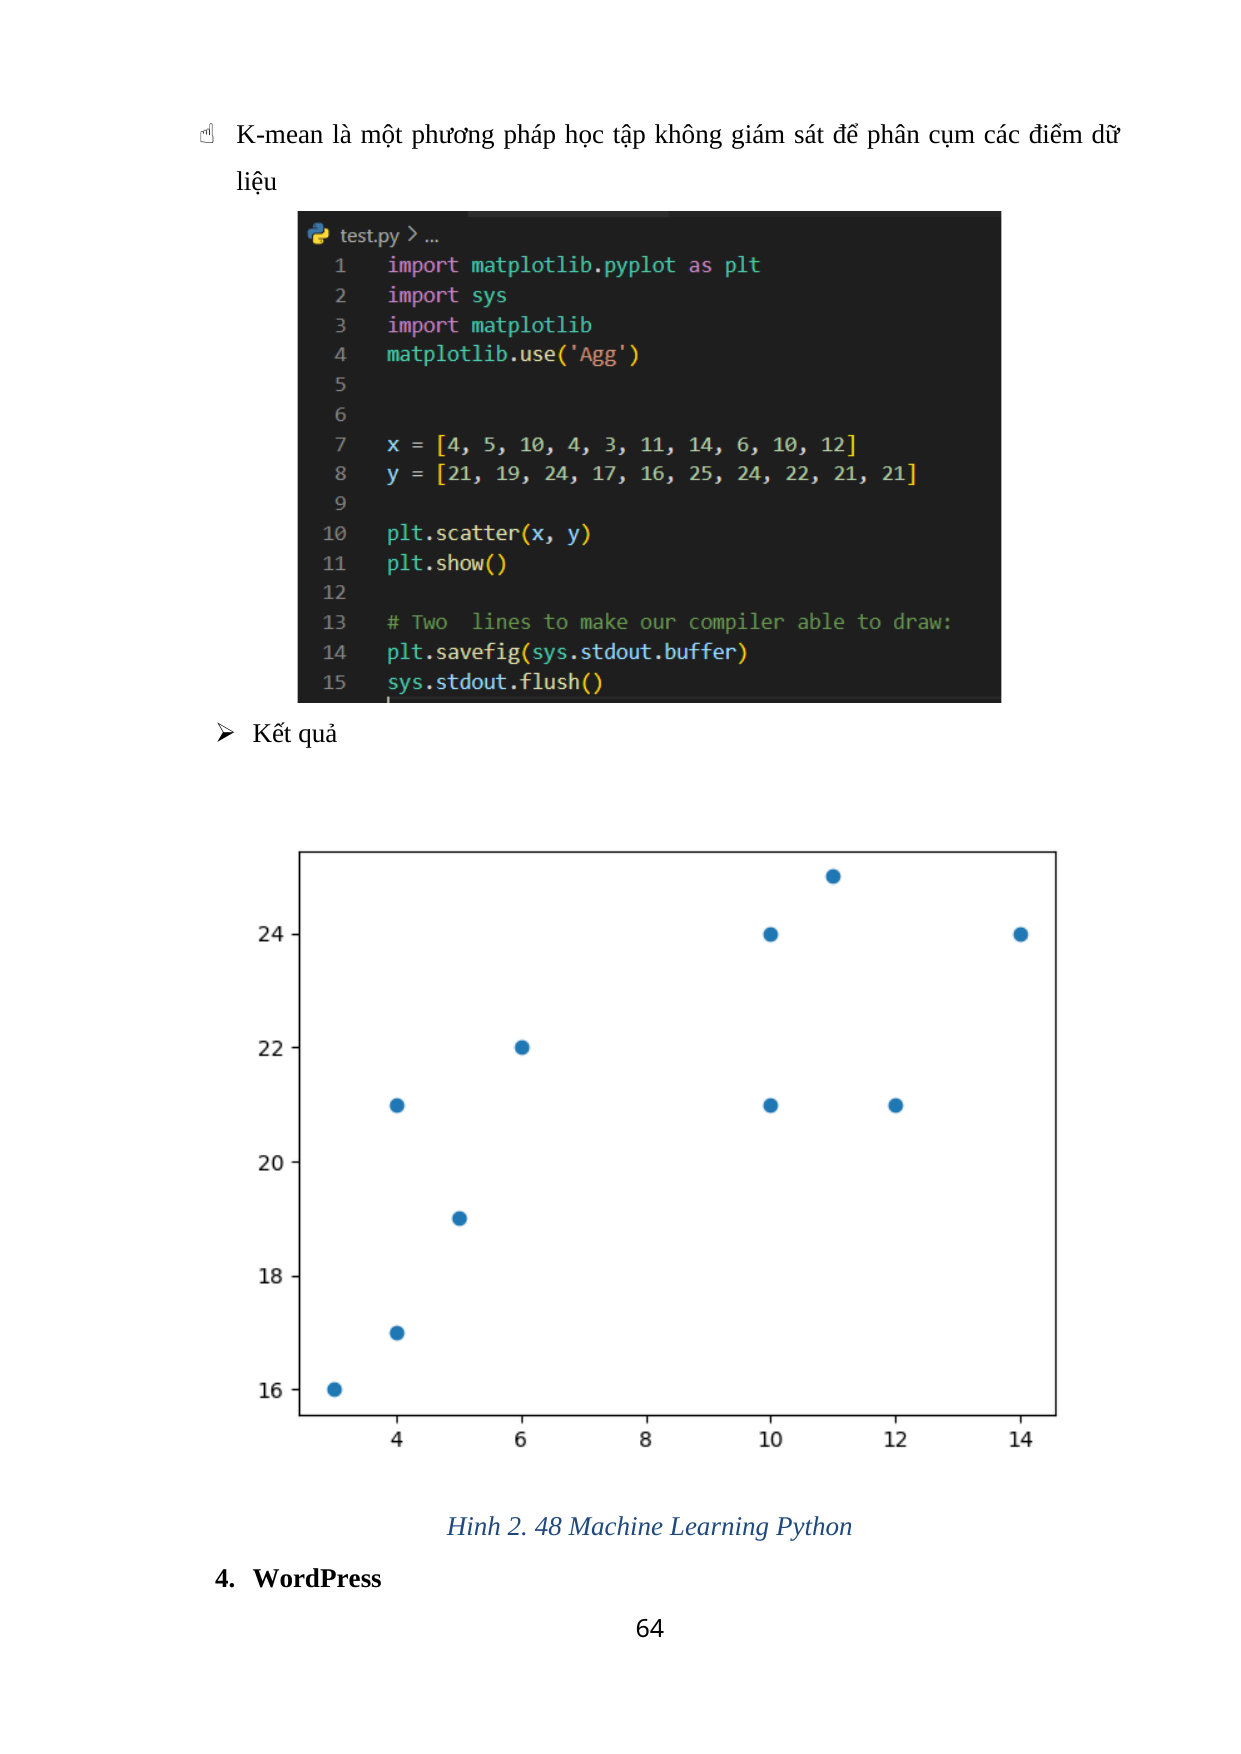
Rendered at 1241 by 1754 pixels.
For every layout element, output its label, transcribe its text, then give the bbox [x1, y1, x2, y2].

text Hinh 2. 48 Machine Learning Python [177, 1510, 1122, 1541]
list K-mean là một phương pháp học tập không giám sát để phân cụm các điểm dữ liệu [199, 118, 1122, 196]
list WordPress [215, 1562, 1122, 1593]
picture [177, 764, 1153, 1496]
list Kết quả [215, 717, 1122, 748]
picture [297, 211, 1002, 703]
